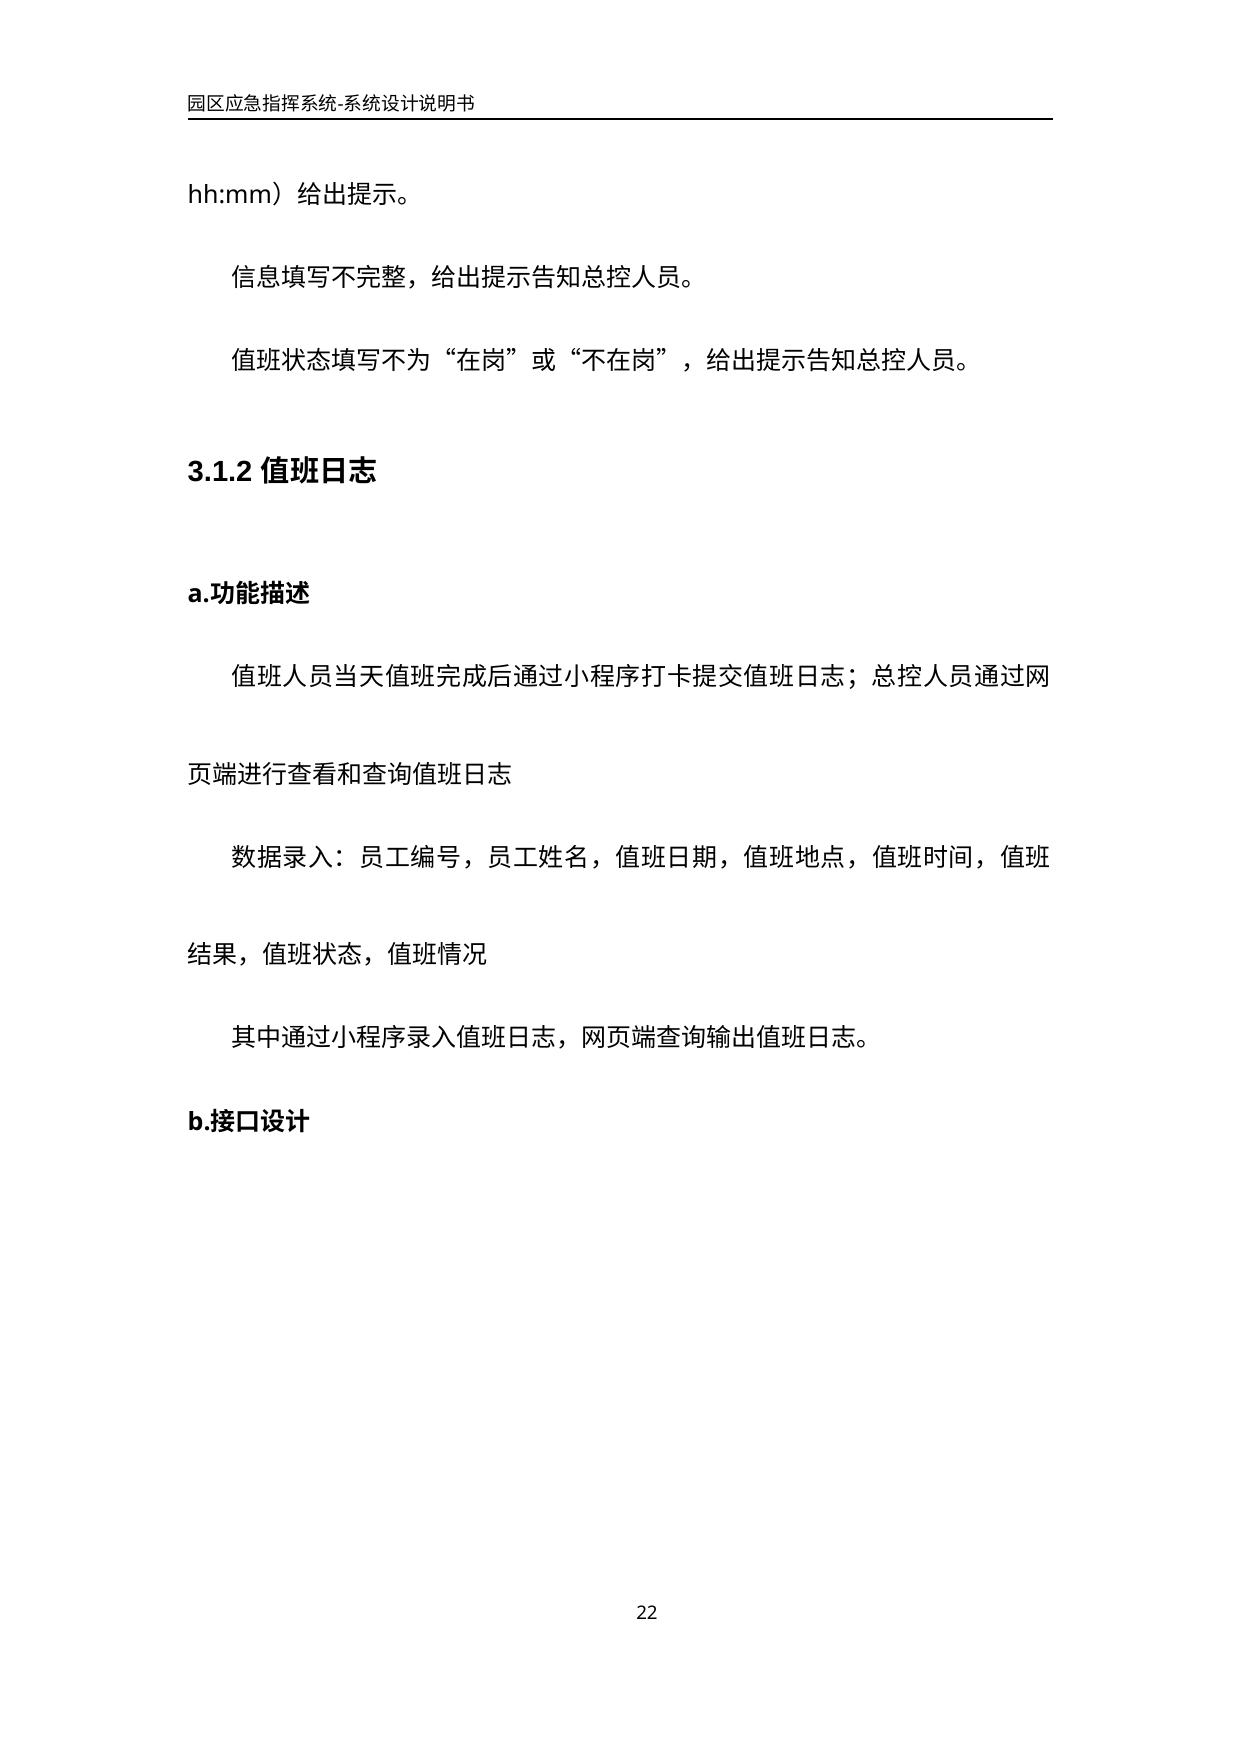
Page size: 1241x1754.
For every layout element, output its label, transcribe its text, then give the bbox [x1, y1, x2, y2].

text a.功能描述 [187, 559, 1053, 624]
text b.接口设计 [187, 1087, 1053, 1152]
text 数据录入：员工编号，员工姓名，值班日期，值班地点，值班时间，值班结果，值班状态，值班情况 [187, 823, 1053, 985]
text 值班人员当天值班完成后通过小程序打卡提交值班日志；总控人员通过网页端进行查看和查询值班日志 [187, 642, 1053, 805]
text 其中通过小程序录入值班日志，网页端查询输出值班日志。 [187, 1003, 1053, 1068]
text 信息填写不完整，给出提示告知总控人员。 [187, 243, 1053, 308]
text 值班状态填写不为“在岗”或“不在岗”，给出提示告知总控人员。 [187, 326, 1053, 391]
subtitle 3.1.2 值班日志 [187, 436, 1053, 501]
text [187, 160, 1053, 225]
